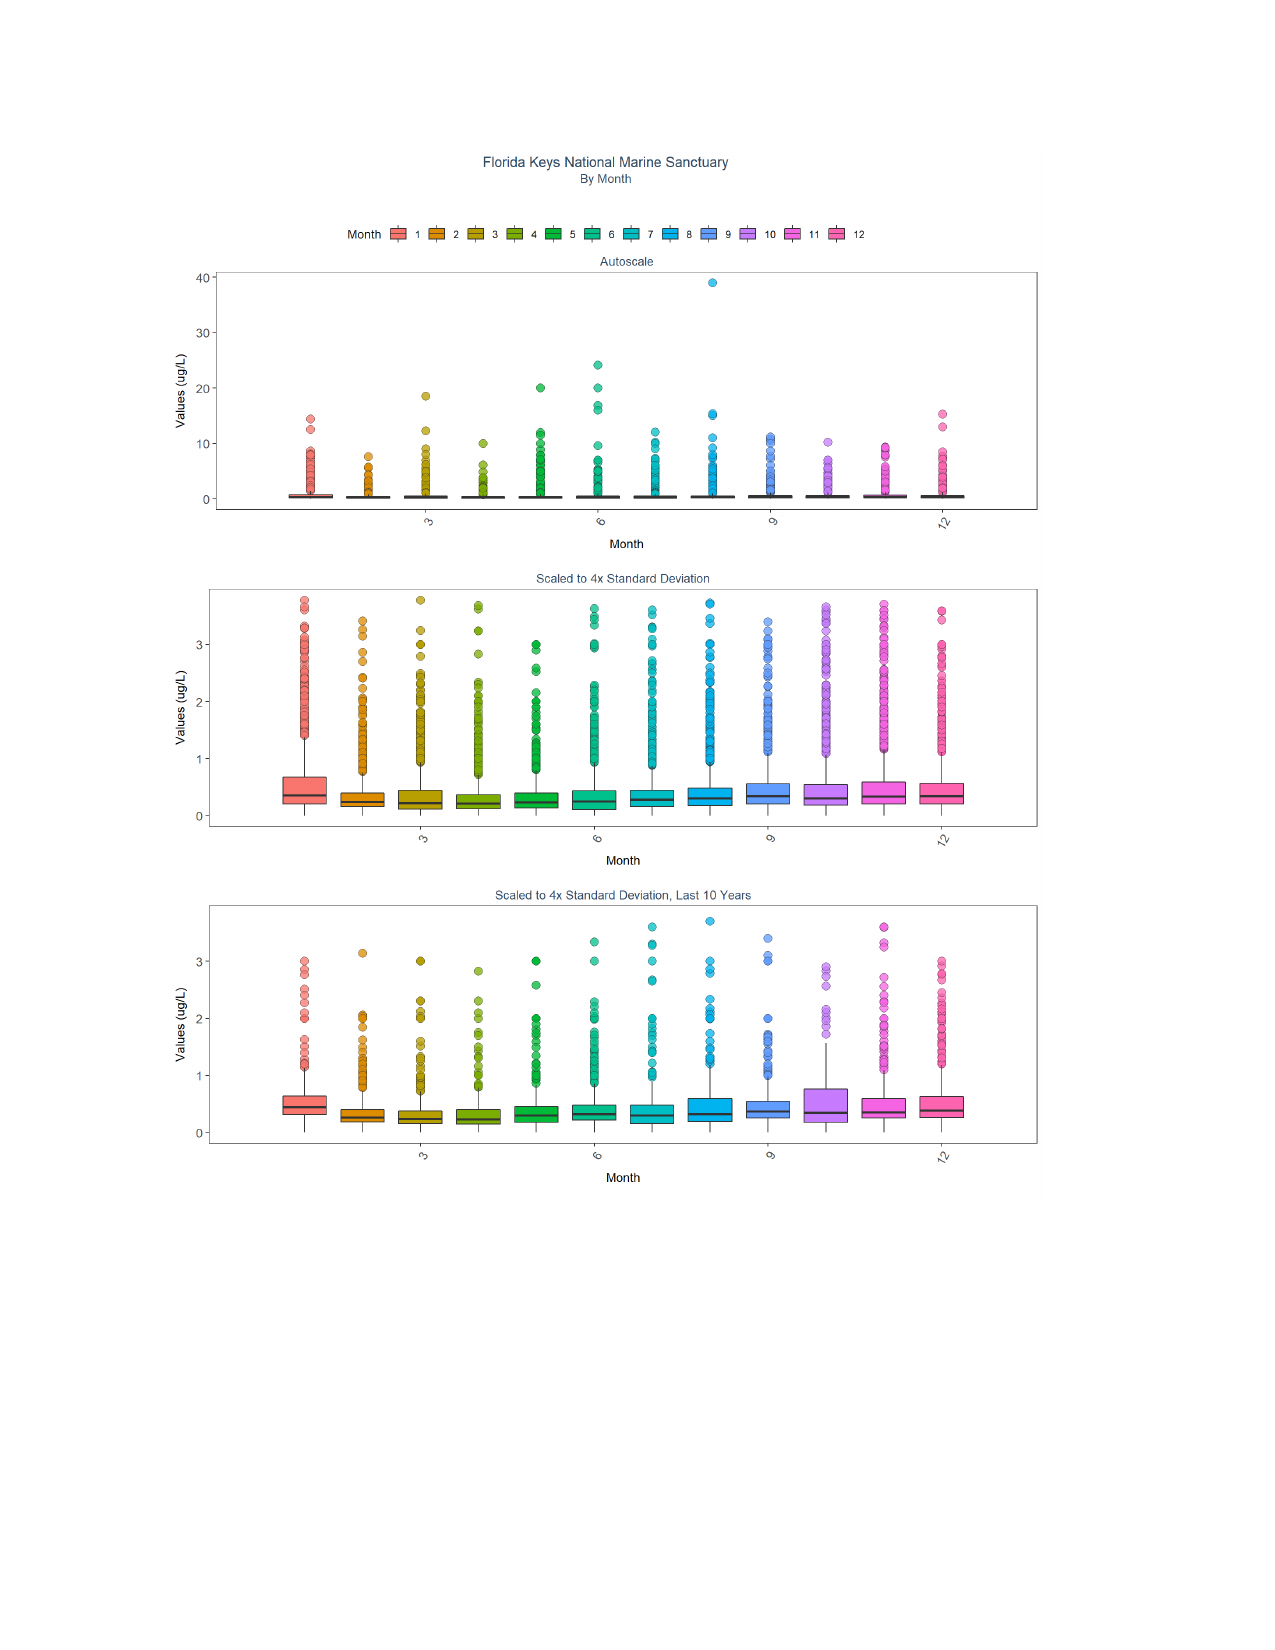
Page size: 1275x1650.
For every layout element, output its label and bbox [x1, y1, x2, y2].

picture [168, 150, 1044, 1200]
